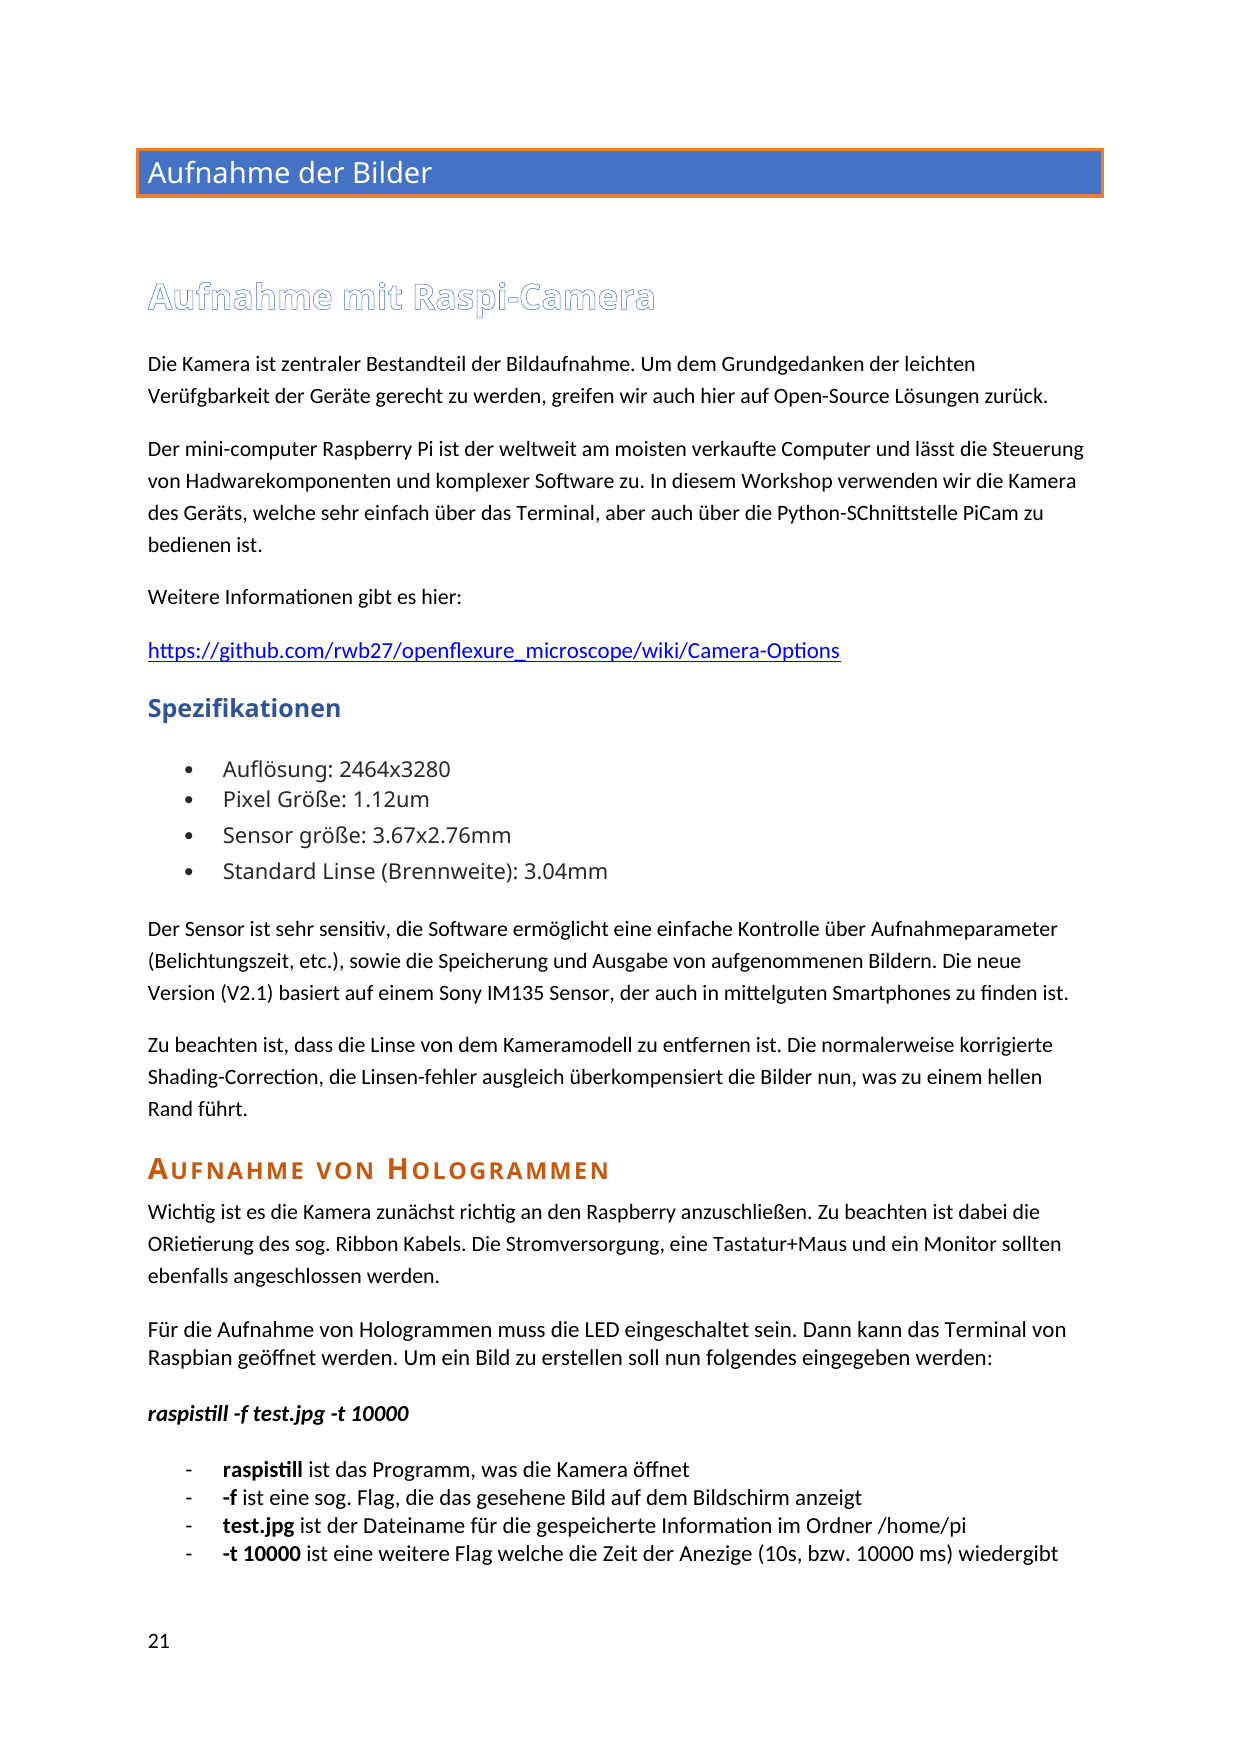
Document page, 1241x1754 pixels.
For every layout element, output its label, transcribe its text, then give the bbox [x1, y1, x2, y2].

list Sensor größe: 3.67x2.76mm [185, 820, 1093, 849]
list raspistill ist das Programm, was die Kamera öffnet [185, 1455, 1093, 1483]
list -f ist eine sog. Flag, die das gesehene Bild auf dem Bildschirm anzeigt [185, 1483, 1093, 1511]
list Standard Linse (Brennweite): 3.04mm [185, 856, 1093, 886]
text Der mini-computer Raspberry Pi ist der weltweit am moisten verkaufte Computer und lässt die Steuerung von Hadwarekomponenten und komplexer Software zu. In diesem Workshop verwenden wir die Kamera des Geräts, welche sehr einfach über das Terminal, aber auch über die Python-SChnittstelle PiCam zu bedienen ist. [148, 435, 1093, 557]
text Aufnahme mit Raspi-Camera [148, 271, 1093, 319]
text Für die Aufnahme von Hologrammen muss die LED eingeschaltet sein. Dann kann das Terminal von Raspbian geöffnet werden. Um ein Bild zu erstellen soll nun folgendes eingegeben werden: [148, 1315, 1093, 1371]
list -t 10000 ist eine weitere Flag welche die Zeit der Anezige (10s, bzw. 10000 ms) wiedergibt [185, 1539, 1093, 1567]
subtitle Spezifikationen [148, 691, 1093, 725]
list test.jpg ist der Dateiname für die gespeicherte Information im Ordner /home/pi [185, 1511, 1093, 1539]
text Weitere Informationen gibt es hier: [148, 583, 1093, 610]
text Wichtig ist es die Kamera zunächst richtig an den Raspberry anzuschließen. Zu beachten ist dabei die ORietierung des sog. Ribbon Kabels. Die Stromversorgung, eine Tastatur+Maus und ein Monitor sollten ebenfalls angeschlossen werden. [148, 1198, 1093, 1289]
subtitle Aufnahme der Bilder [139, 151, 1101, 194]
text Der Sensor ist sehr sensitiv, die Software ermöglicht eine einfache Kontrolle über Aufnahmeparameter (Belichtungszeit, etc.), sowie die Speicherung und Ausgabe von aufgenommenen Bildern. Die neue Version (V2.1) basiert auf einem Sony IM135 Sensor, der auch in mittelguten Smartphones zu finden ist. [148, 915, 1093, 1005]
text Zu beachten ist, dass die Linse von dem Kameramodell zu entfernen ist. Die normalerweise korrigierte Shading-Correction, die Linsen-fehler ausgleich überkompensiert die Bilder nun, was zu einem hellen Rand führt. [148, 1032, 1093, 1122]
subtitle Aufnahme von Hologrammen [148, 1148, 1093, 1188]
text https://github.com/rwb27/openflexure_microscope/wiki/Camera-Options [148, 636, 1093, 664]
text raspistill -f test.jpg -t 10000 [148, 1399, 1093, 1427]
text Die Kamera ist zentraler Bestandteil der Bildaufnahme. Um dem Grundgedanken der leichten Verüfgbarkeit der Geräte gerecht zu werden, greifen wir auch hier auf Open-Source Lösungen zurück. [148, 350, 1093, 409]
list Auflösung: 2464x3280 [185, 754, 1093, 784]
list Pixel Größe: 1.12um [185, 784, 1093, 813]
